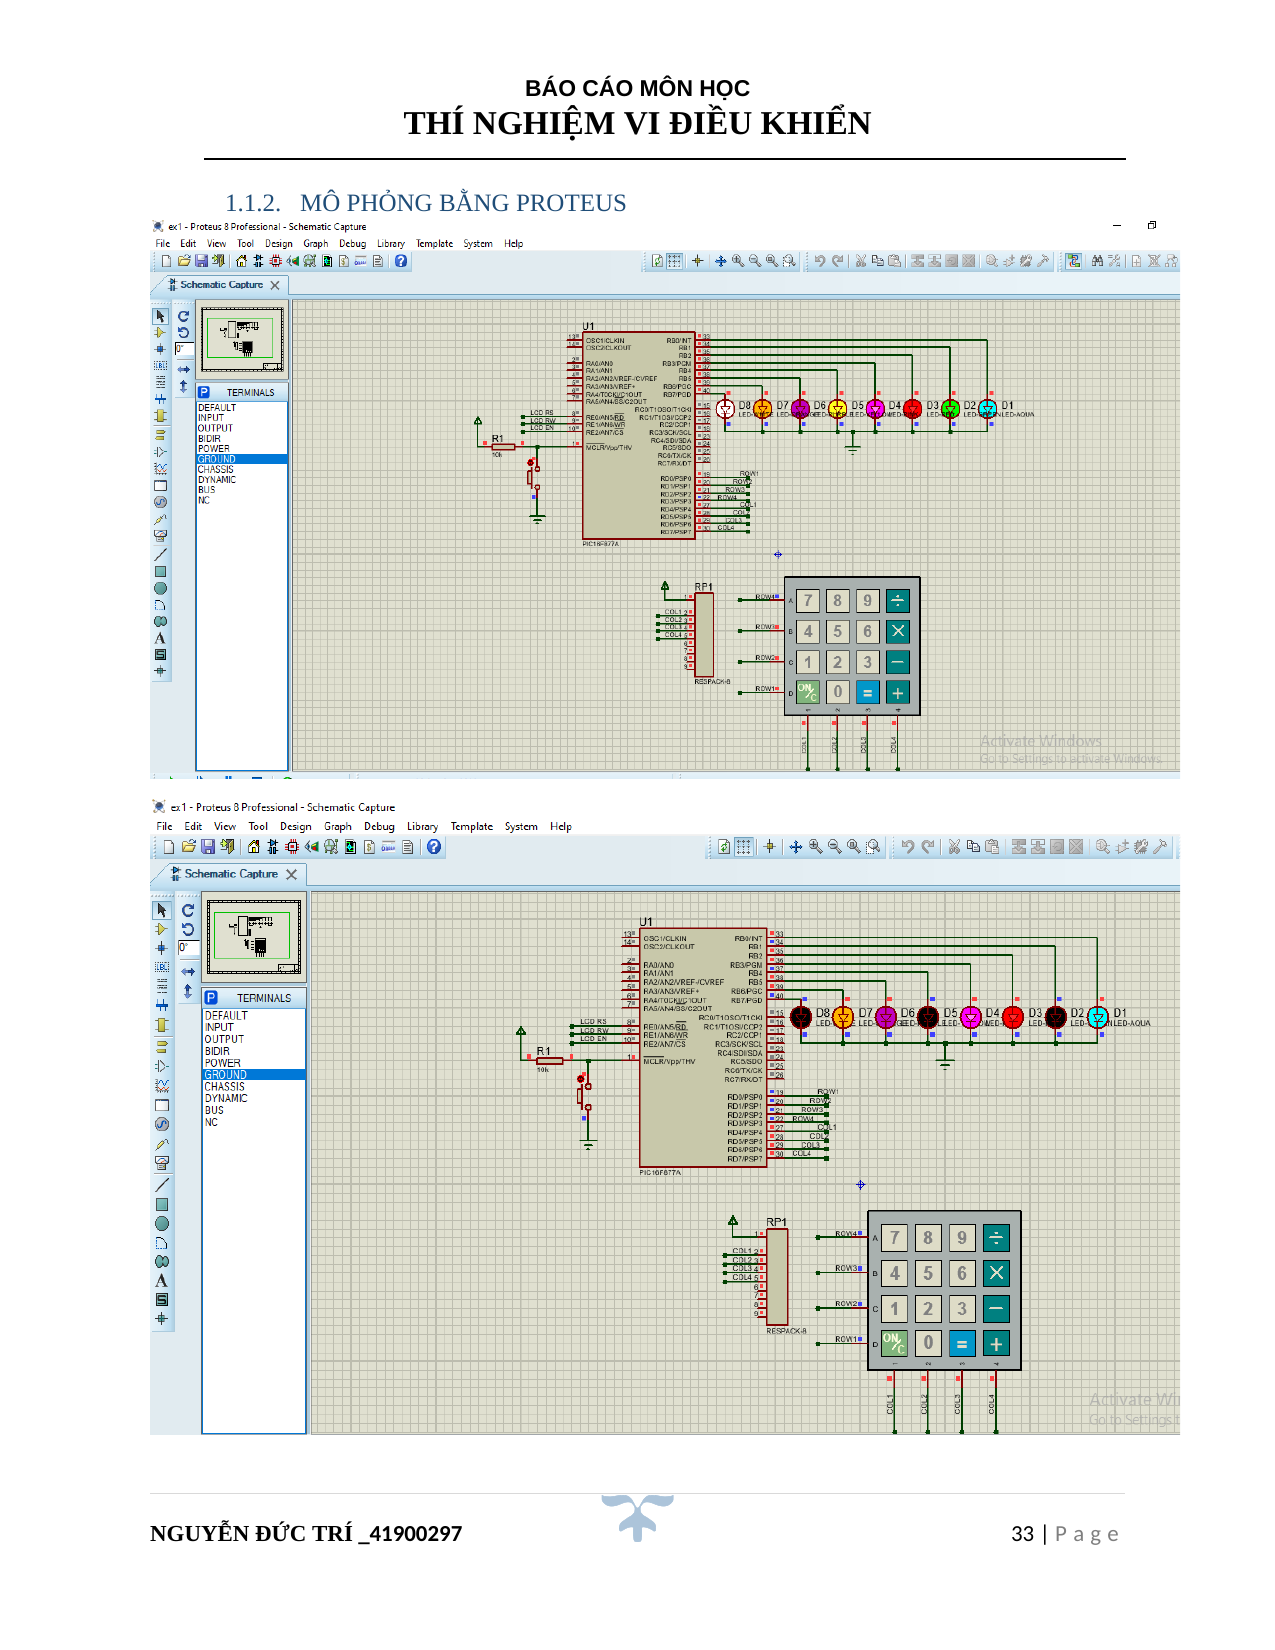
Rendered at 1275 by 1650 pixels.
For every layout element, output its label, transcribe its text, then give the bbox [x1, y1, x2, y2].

picture [150, 217, 1181, 779]
picture [150, 797, 1181, 1435]
subtitle MÔ PHỎNG BẰNG PROTEUS [225, 188, 1125, 217]
